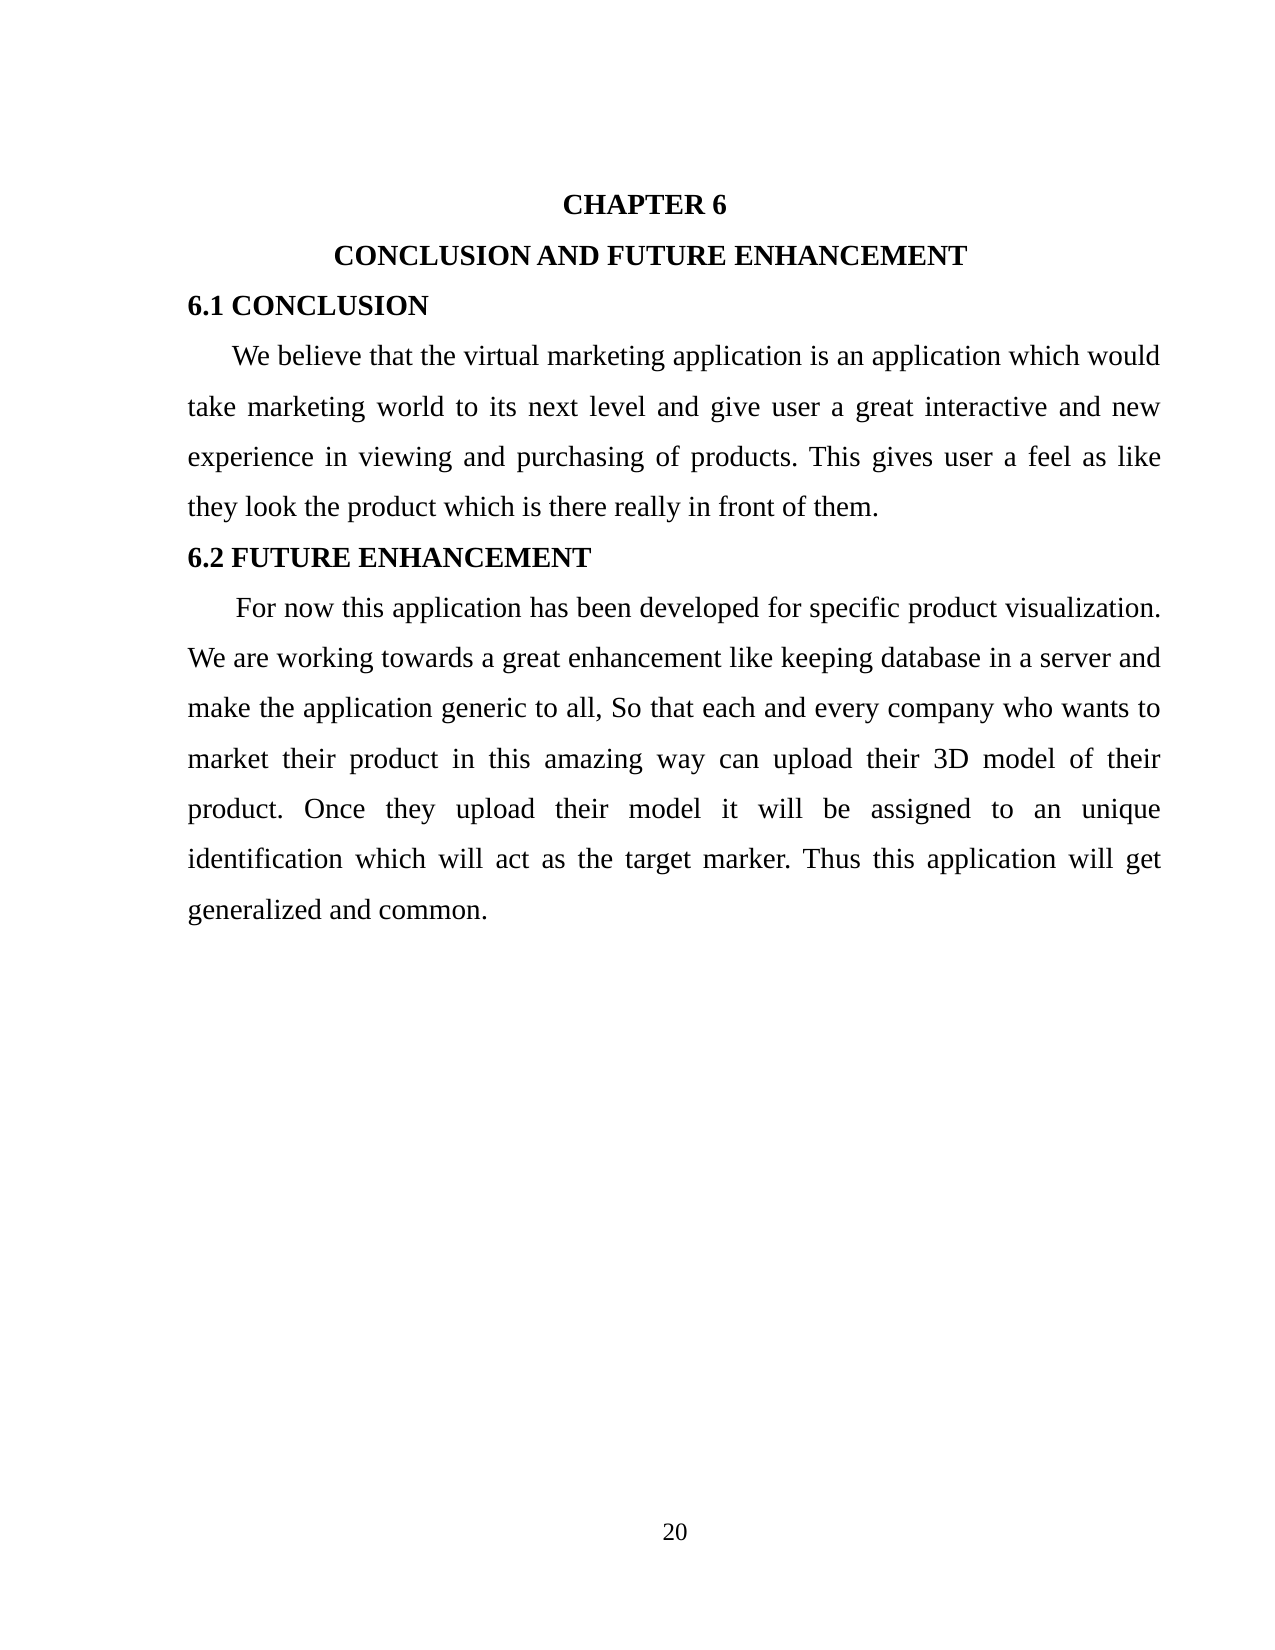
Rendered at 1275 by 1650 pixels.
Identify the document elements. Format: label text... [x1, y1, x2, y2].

text We believe that the virtual marketing application is an application which would take marketing world to its next level and give user a great interactive and new experience in viewing and purchasing of products. This gives user a feel as like they look the product which is there really in front of them. [187, 338, 1162, 523]
text 6.2 FUTURE ENHANCEMENT [187, 540, 1162, 573]
text CHAPTER 6 [487, 187, 1162, 221]
text CONCLUSION AND FUTURE ENHANCEMENT [187, 238, 1162, 271]
text For now this application has been developed for specific product visualization. We are working towards a great enhancement like keeping database in a server and make the application generic to all, So that each and every company who wants to market their product in this amazing way can upload their 3D model of their product. Once they upload their model it will be assigned to an unique identification which will act as the target marker. Thus this application will get generalized and common. [187, 590, 1162, 925]
text 6.1 CONCLUSION [187, 288, 1162, 322]
